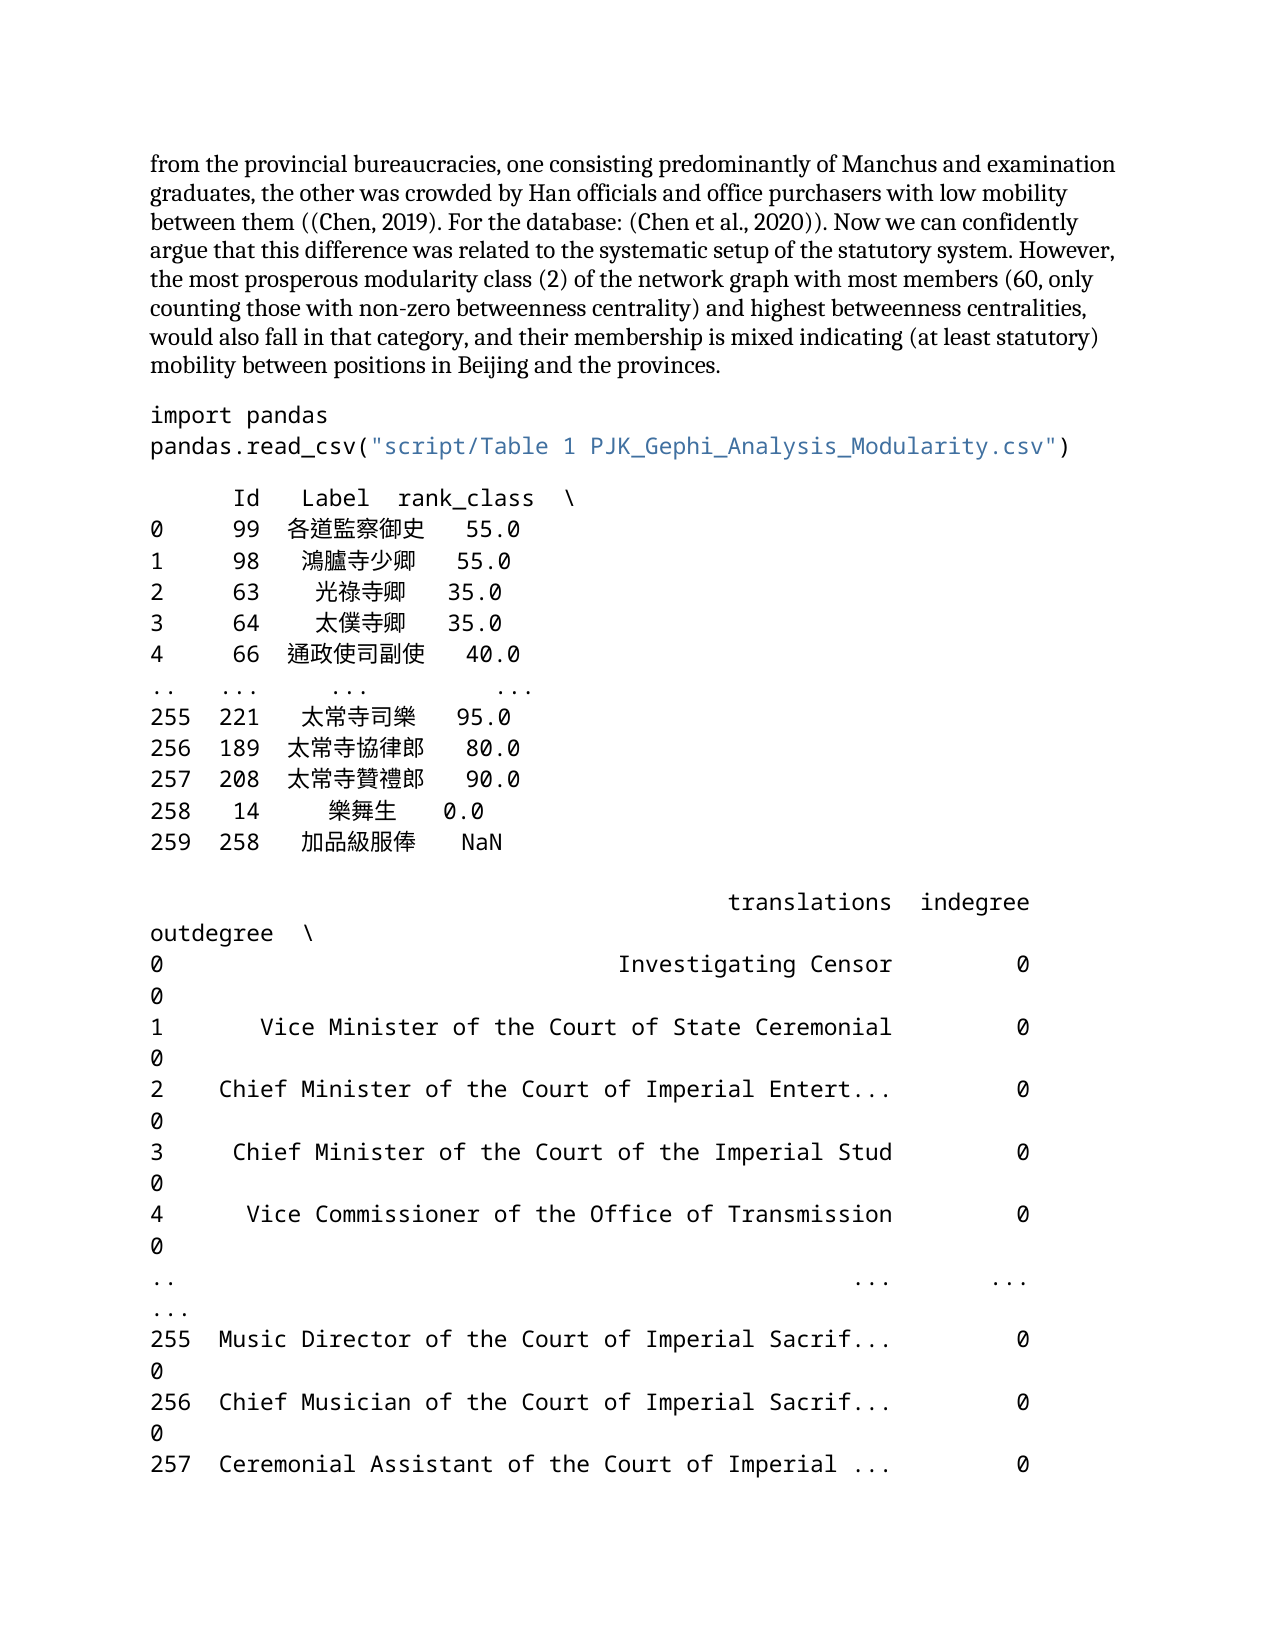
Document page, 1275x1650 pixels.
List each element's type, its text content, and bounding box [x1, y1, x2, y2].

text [150, 482, 1125, 1479]
text import pandas pandas.read_csv("script/Table 1 PJK_Gephi_Analysis_Modularity.csv") [150, 399, 1125, 461]
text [150, 150, 1125, 380]
